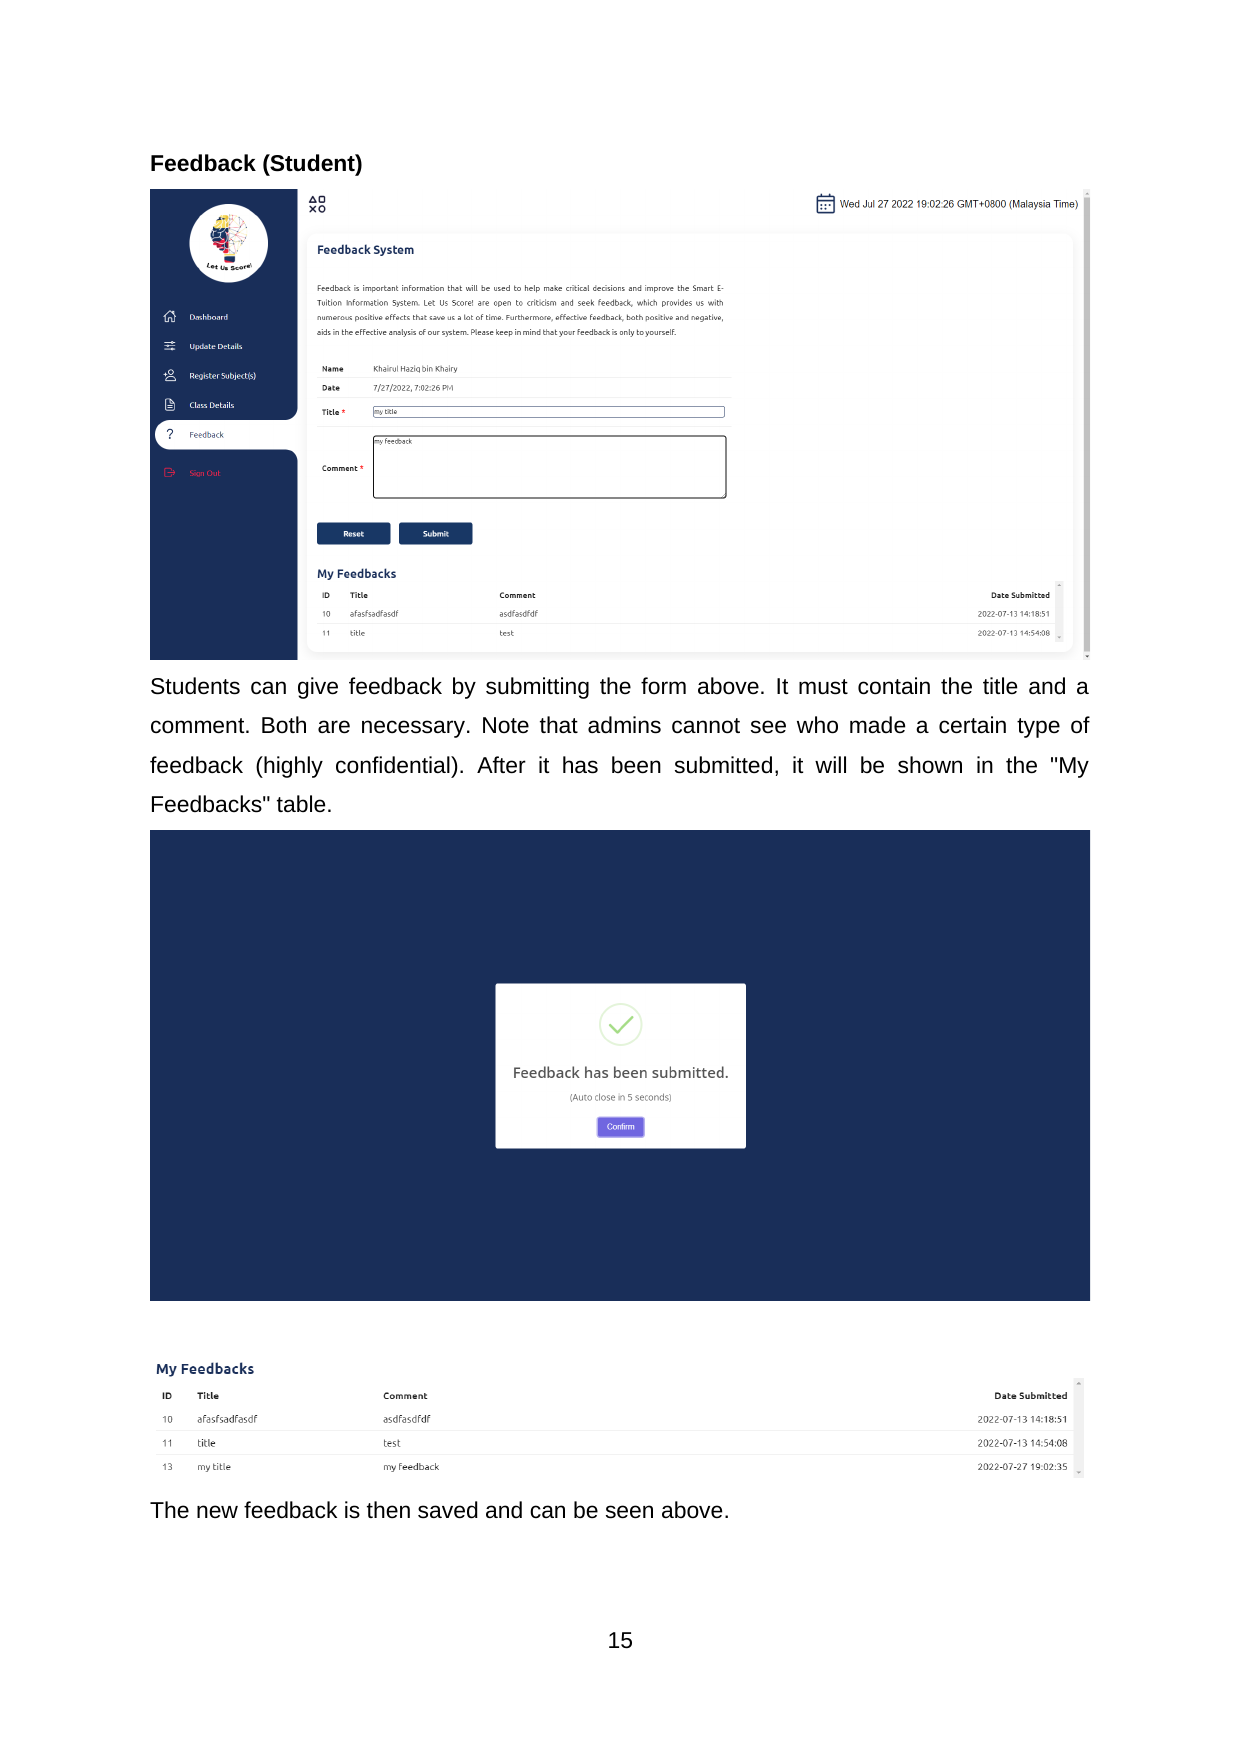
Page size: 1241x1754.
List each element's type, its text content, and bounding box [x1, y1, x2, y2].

text Feedback (Student) [150, 150, 1090, 176]
picture [150, 189, 1091, 660]
text Students can give feedback by submitting the form above. It must contain the title and a comment. Both are necessary. Note that admins cannot see who made a certain type of feedback (highly confidential). After it has been submitted, it will be shown in the "My Feedbacks" table. [150, 673, 1090, 817]
text The new feedback is then saved and can be seen above. [150, 1497, 1090, 1523]
picture [150, 1353, 1091, 1484]
picture [150, 830, 1091, 1301]
